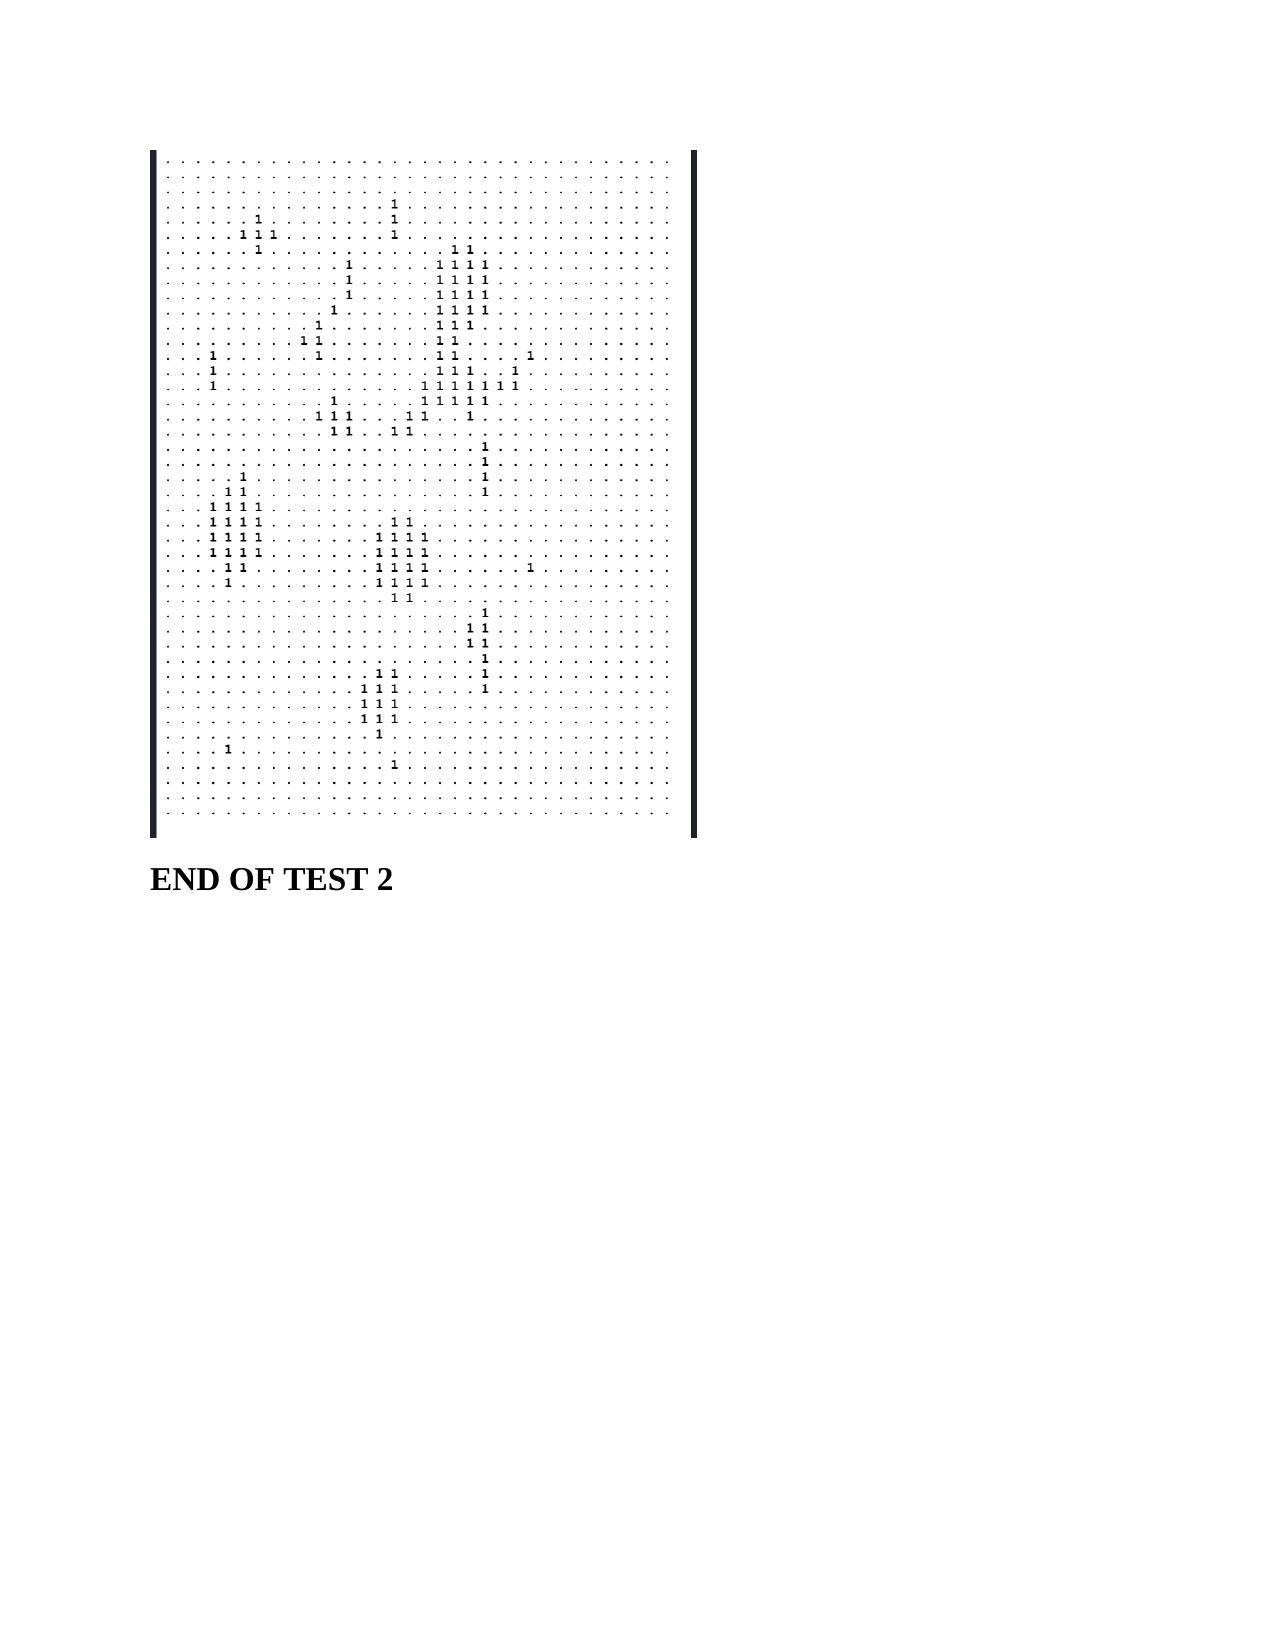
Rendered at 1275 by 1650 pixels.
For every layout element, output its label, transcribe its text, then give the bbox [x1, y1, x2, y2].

text END OF TEST 2 [150, 859, 1125, 897]
picture [150, 150, 697, 838]
